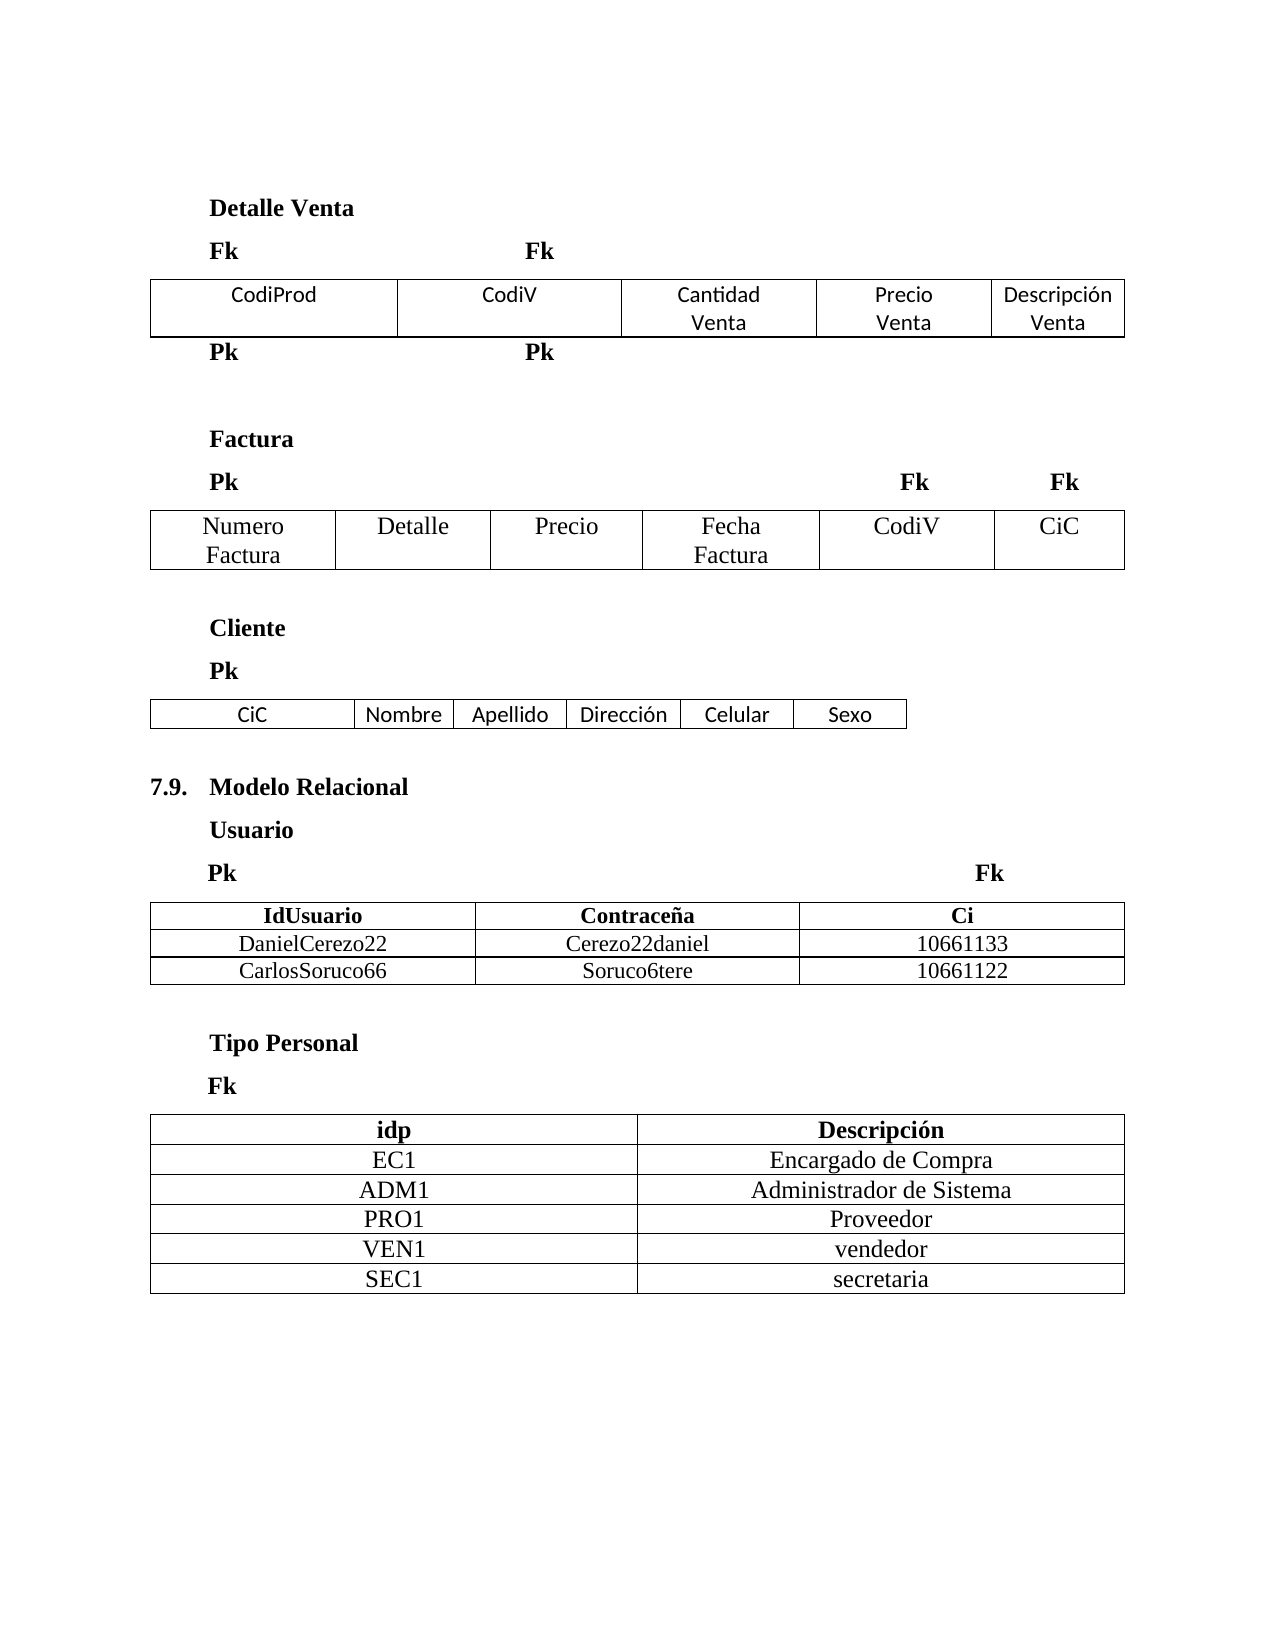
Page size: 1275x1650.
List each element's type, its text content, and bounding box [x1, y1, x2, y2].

table_header Nombre [355, 700, 453, 728]
text Pk Pk [150, 338, 1125, 366]
table_cell DanielCerezo22 [151, 930, 475, 956]
table_header IdUsuario [151, 903, 475, 929]
table_header Numero Factura [151, 511, 335, 568]
text Pk Fk Fk [150, 467, 1125, 496]
table_cell SEC1 [151, 1264, 637, 1293]
table_header Descripción [638, 1115, 1124, 1144]
table_header Apellido [454, 700, 566, 728]
table_header CiC [151, 700, 354, 728]
list Modelo Relacional [150, 772, 1125, 801]
table_header Celular [681, 700, 793, 728]
table_cell Soruco6tere [476, 958, 799, 984]
table_header Fecha Factura [643, 511, 819, 568]
list Usuario [195, 815, 1125, 844]
table_header CodiProd [151, 280, 397, 336]
table_cell ADM1 [151, 1175, 637, 1203]
table_cell VEN1 [151, 1234, 637, 1263]
text Factura [150, 424, 1125, 452]
table_header Sexo [794, 700, 906, 728]
table_header idp [151, 1115, 637, 1144]
table_cell CarlosSoruco66 [151, 958, 475, 984]
list Tipo Personal [195, 1028, 1125, 1057]
table_header Detalle [336, 511, 490, 568]
text Detalle Venta [150, 193, 1125, 222]
list Pk Fk [195, 858, 1125, 887]
table_cell PRO1 [151, 1205, 637, 1233]
table_cell Encargado de Compra [638, 1145, 1124, 1174]
text Fk Fk [150, 236, 1125, 265]
table_header Cantidad Venta [622, 280, 816, 336]
table_cell Cerezo22daniel [476, 930, 799, 956]
table_cell 10661133 [800, 930, 1124, 956]
table_cell vendedor [638, 1234, 1124, 1263]
table_header Contraceña [476, 903, 799, 929]
table_cell Administrador de Sistema [638, 1175, 1124, 1203]
table_header CodiV [398, 280, 621, 336]
table_cell secretaria [638, 1264, 1124, 1293]
table_cell Proveedor [638, 1205, 1124, 1233]
table_cell EC1 [151, 1145, 637, 1174]
text Pk [150, 656, 1125, 684]
table_header Precio [491, 511, 642, 568]
table_cell 10661122 [800, 958, 1124, 984]
table_header Ci [800, 903, 1124, 929]
text Cliente [150, 613, 1125, 641]
table_header CiC [995, 511, 1124, 568]
table_header Dirección [567, 700, 680, 728]
table_header CodiV [820, 511, 994, 568]
table_header Descripción Venta [992, 280, 1124, 336]
table_header Precio Venta [817, 280, 991, 336]
list Fk [195, 1071, 1125, 1100]
